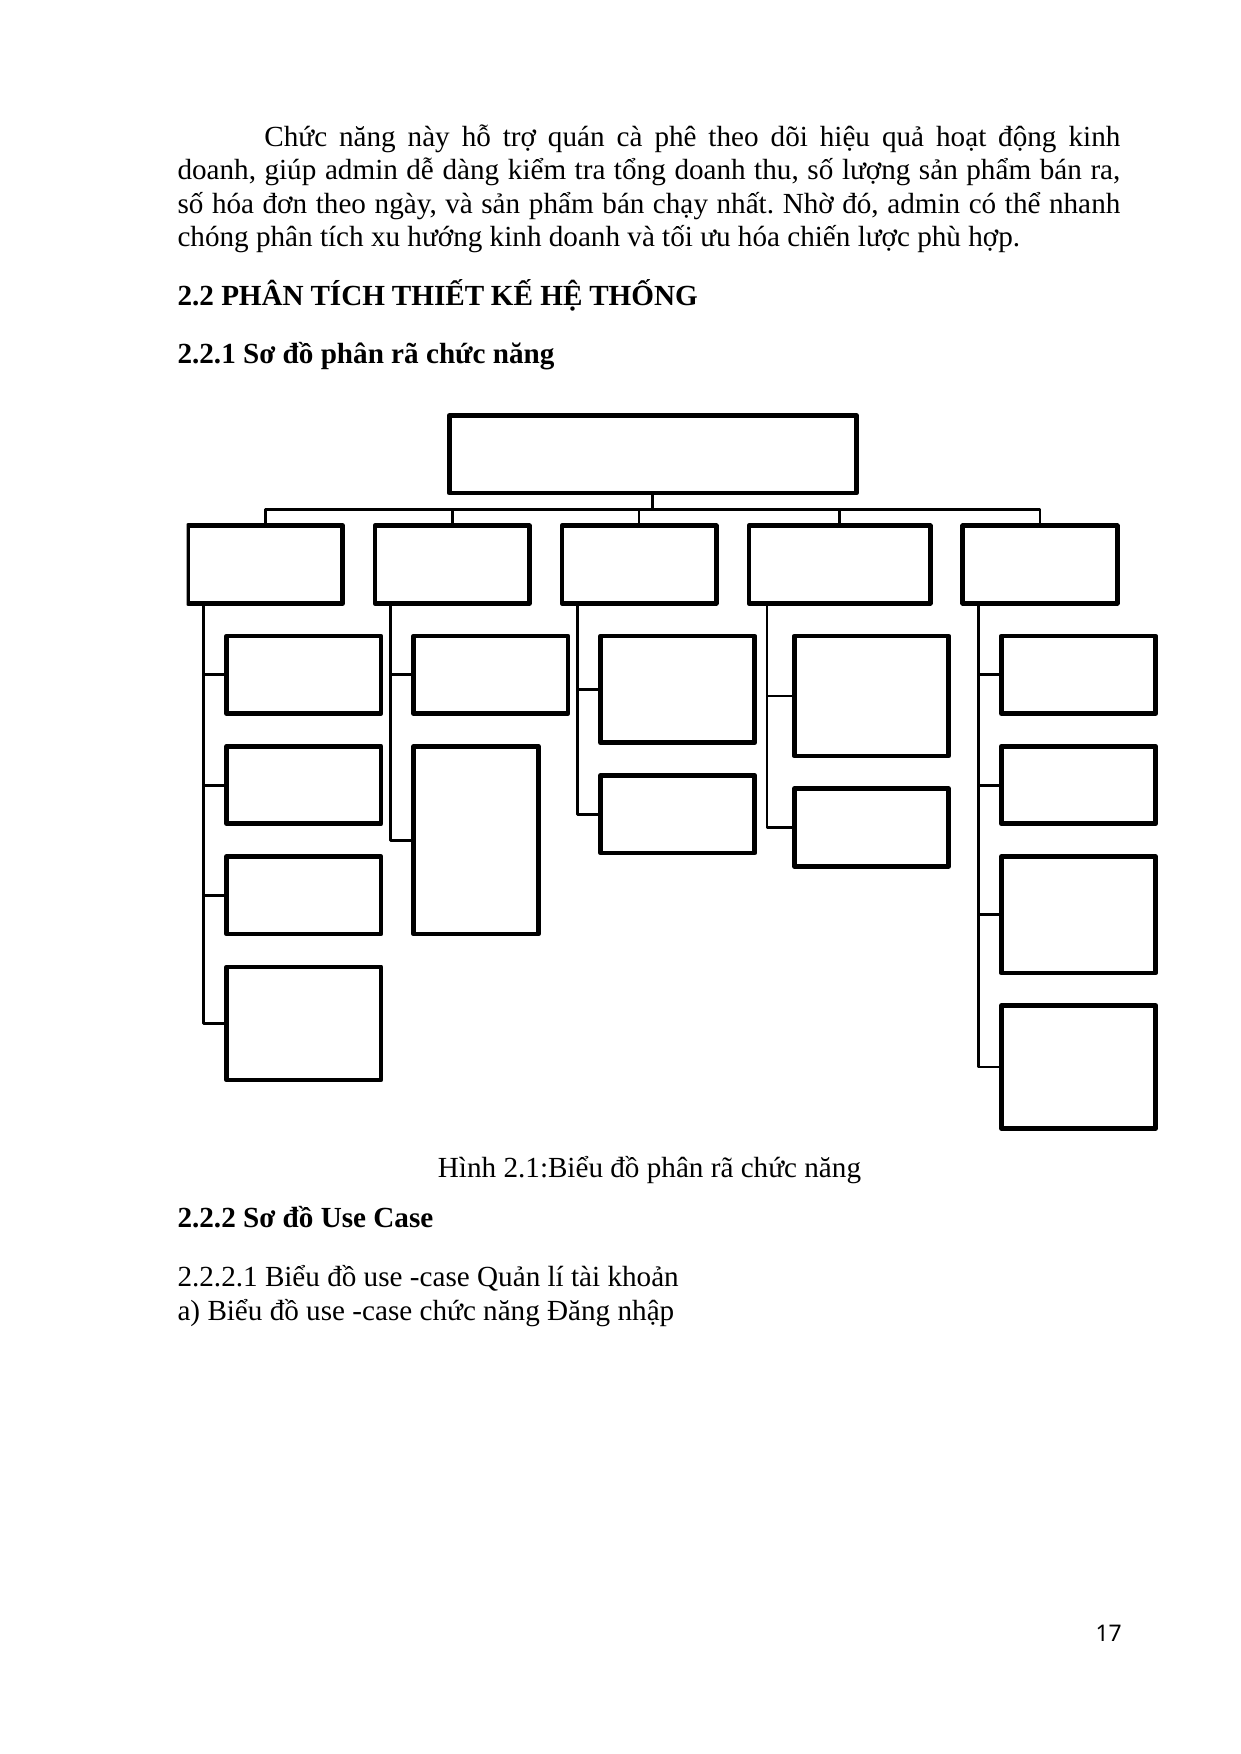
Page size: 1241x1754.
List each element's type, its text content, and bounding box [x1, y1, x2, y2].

subtitle 2.2.2.1 Biểu đồ use -case Quản lí tài khoản [177, 1259, 1121, 1293]
subtitle 2.2.1 Sơ đồ phân rã chức năng [177, 336, 1121, 370]
text Hình 2.1:Biểu đồ phân rã chức năng [177, 1151, 1121, 1184]
subtitle 2.2 PHÂN TÍCH THIẾT KẾ HỆ THỐNG [177, 278, 1121, 311]
text Chức năng này hỗ trợ quán cà phê theo dõi hiệu quả hoạt động kinh doanh, giúp admin dễ dàng kiểm tra tổng doanh thu, số lượng sản phẩm bán ra, số hóa đơn theo ngày, và sản phẩm bán chạy nhất. Nhờ đó, admin có thể nhanh chóng phân tích xu hướng kinh doanh và tối ưu hóa chiến lược phù hợp. [177, 119, 1121, 253]
list 2.2.2 Sơ đồ Use Case [177, 1192, 1121, 1234]
text a) Biểu đồ use -case chức năng Đăng nhập [177, 1293, 1121, 1326]
